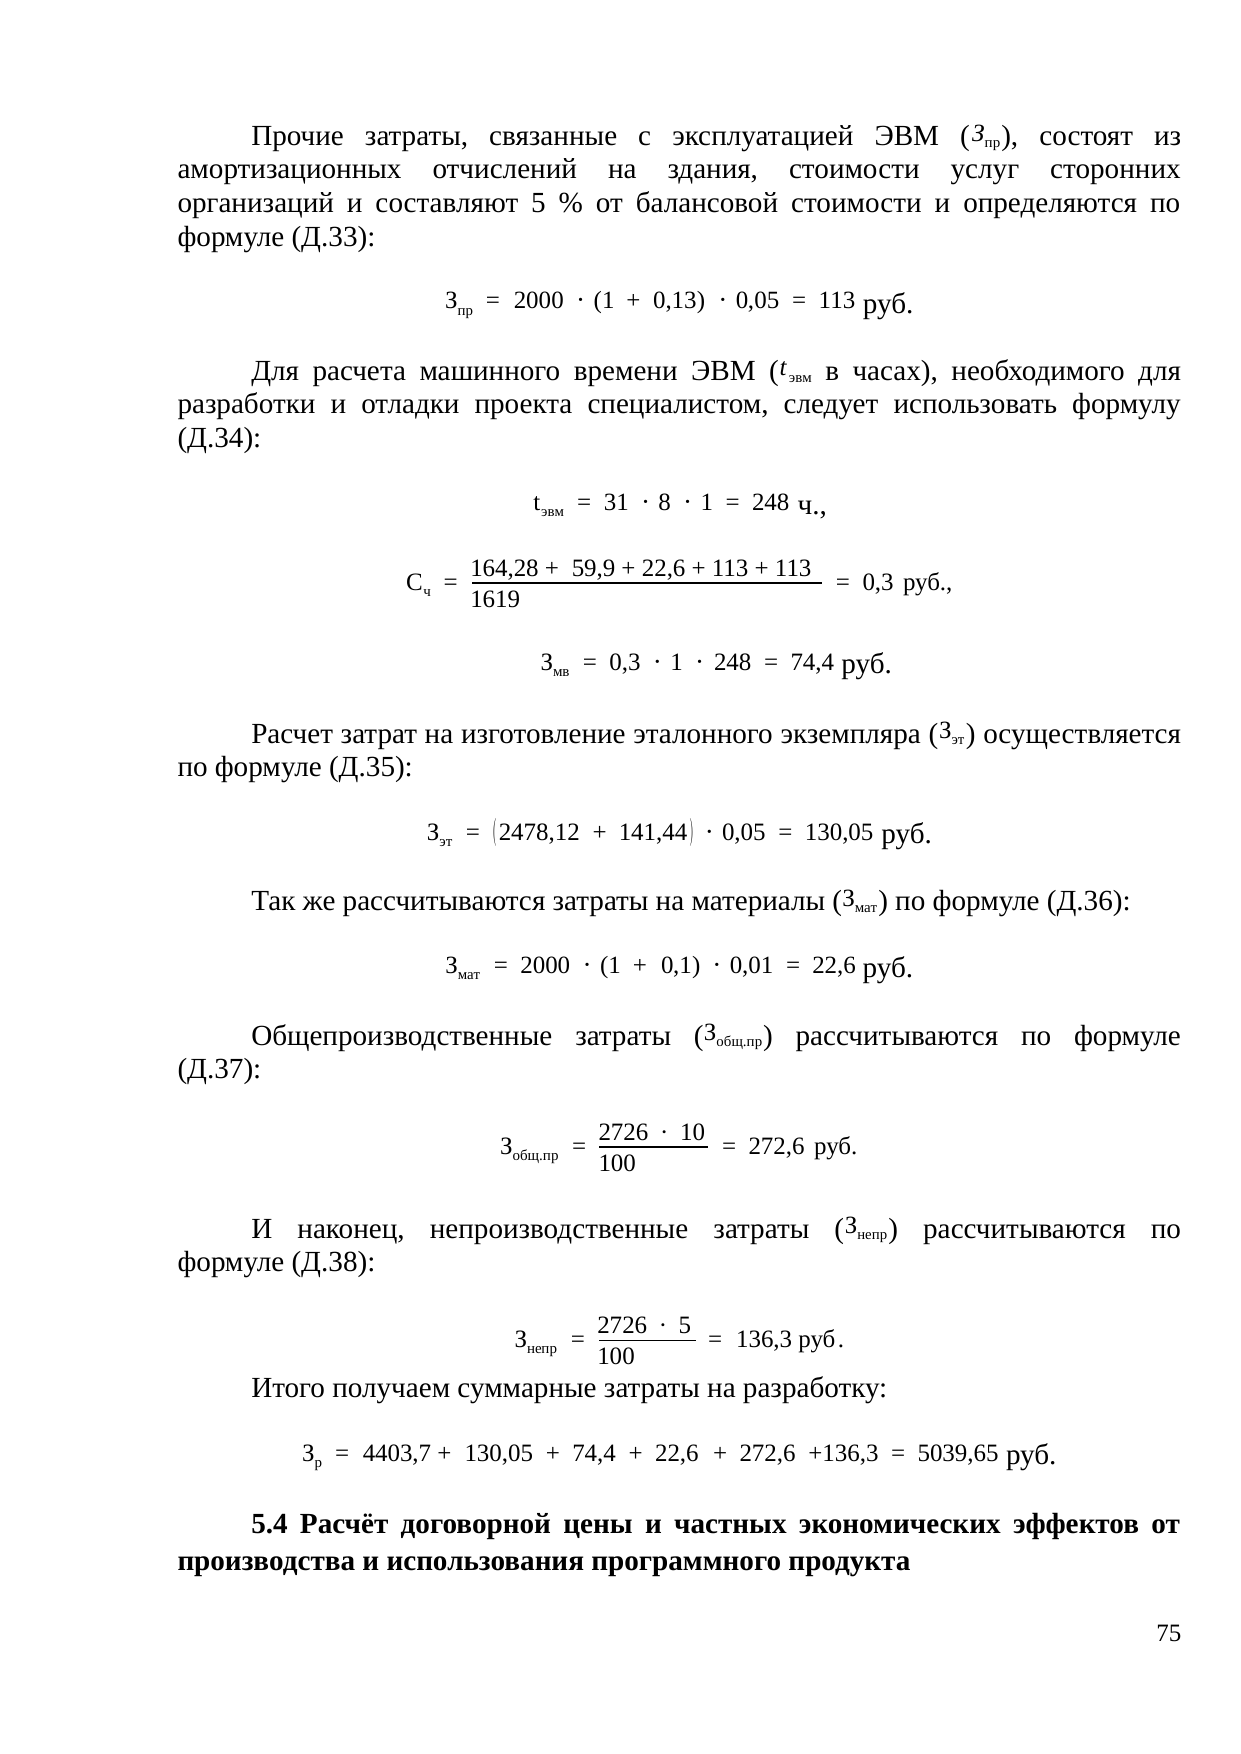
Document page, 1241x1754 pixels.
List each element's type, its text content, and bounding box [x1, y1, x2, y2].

text Так же рассчитываются затраты на материалы () по формуле (Д.36): [177, 883, 1181, 917]
text руб. [177, 286, 1181, 319]
text Итого получаем суммарные затраты на разработку: [177, 1370, 1181, 1404]
subtitle 5.4 Расчёт договорной цены и частных экономических эффектов от производства и использования программного продукта [177, 1507, 1181, 1577]
text руб. [177, 816, 1181, 850]
text руб. [177, 1437, 1181, 1473]
text руб. [177, 647, 1181, 682]
text Прочие затраты, связанные с эксплуатацией ЭВМ (), состоят из амортизационных отчислений на здания, стоимости услуг сторонних организаций и составляют 5 % от балансовой стоимости и определяются по формуле (Д.33): [177, 118, 1181, 252]
text Расчет затрат на изготовление эталонного экземпляра () осуществляется по формуле (Д.35): [177, 716, 1181, 783]
text руб. [177, 951, 1181, 984]
text И наконец, непроизводственные затраты () рассчитываются по формуле (Д.38): [177, 1211, 1181, 1278]
text ч., [177, 487, 1181, 521]
text Общепроизводственные затраты () рассчитываются по формуле (Д.37): [177, 1018, 1181, 1085]
text Для расчета машинного времени ЭВМ ( в часах), необходимого для разработки и отладки проекта специалистом, следует использовать формулу (Д.34): [177, 353, 1181, 453]
